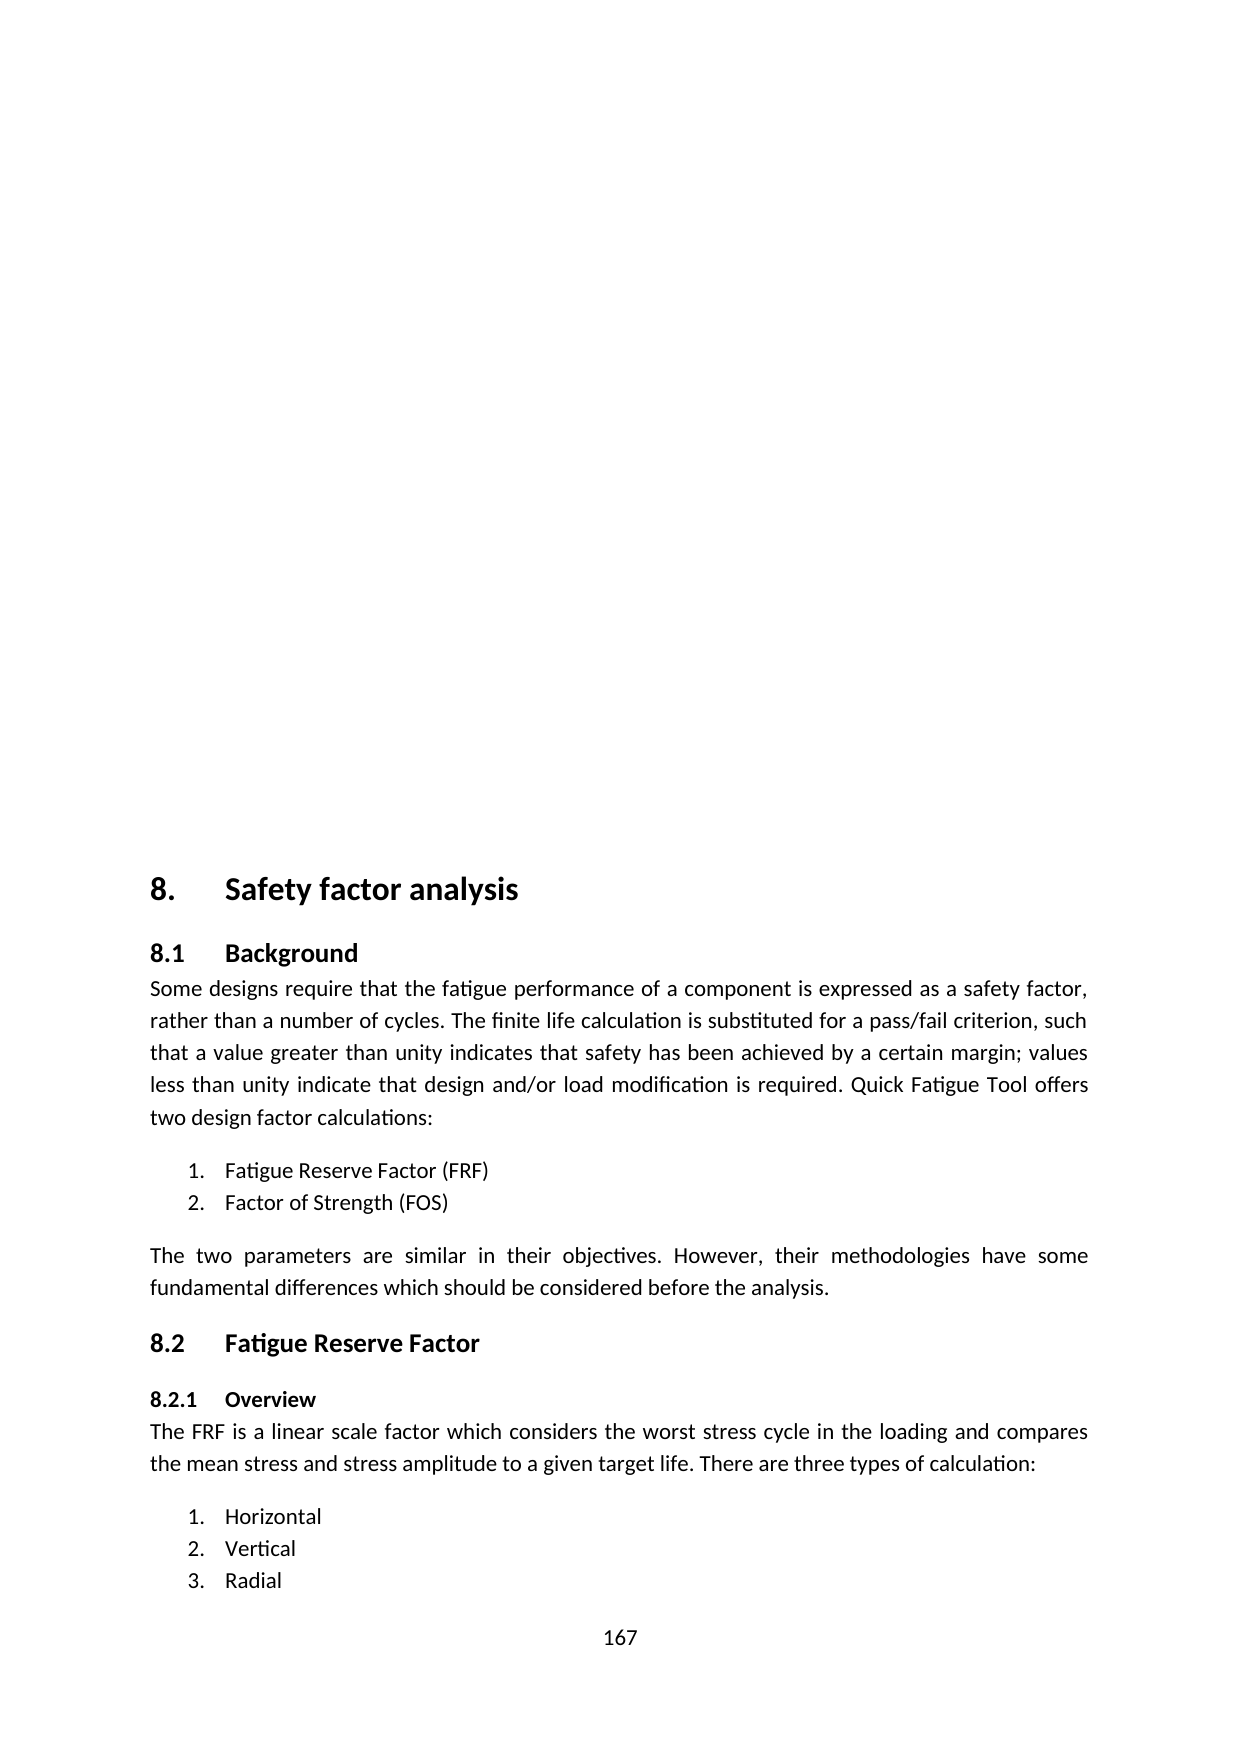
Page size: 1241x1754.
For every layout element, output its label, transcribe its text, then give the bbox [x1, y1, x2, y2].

subtitle 8.2.1 Overview [150, 1385, 1090, 1413]
text The two parameters are similar in their objectives. However, their methodologies have some fundamental differences which should be considered before the analysis. [150, 1241, 1090, 1301]
list Vertical [187, 1534, 1090, 1562]
subtitle 8.1 Background [150, 936, 1090, 969]
list Fatigue Reserve Factor (FRF) [187, 1156, 1090, 1184]
list Factor of Strength (FOS) [187, 1188, 1090, 1216]
text Some designs require that the fatigue performance of a component is expressed as a safety factor, rather than a number of cycles. The finite life calculation is substituted for a pass/fail criterion, such that a value greater than unity indicates that safety has been achieved by a certain margin; values less than unity indicate that design and/or load modification is required. Quick Fatigue Tool offers two design factor calculations: [150, 974, 1090, 1131]
list Radial [187, 1567, 1090, 1595]
subtitle 8. Safety factor analysis [150, 868, 1090, 909]
text The FRF is a linear scale factor which considers the worst stress cycle in the loading and compares the mean stress and stress amplitude to a given target life. There are three types of calculation: [150, 1417, 1090, 1477]
list Horizontal [187, 1502, 1090, 1530]
subtitle 8.2 Fatigue Reserve Factor [150, 1326, 1090, 1359]
